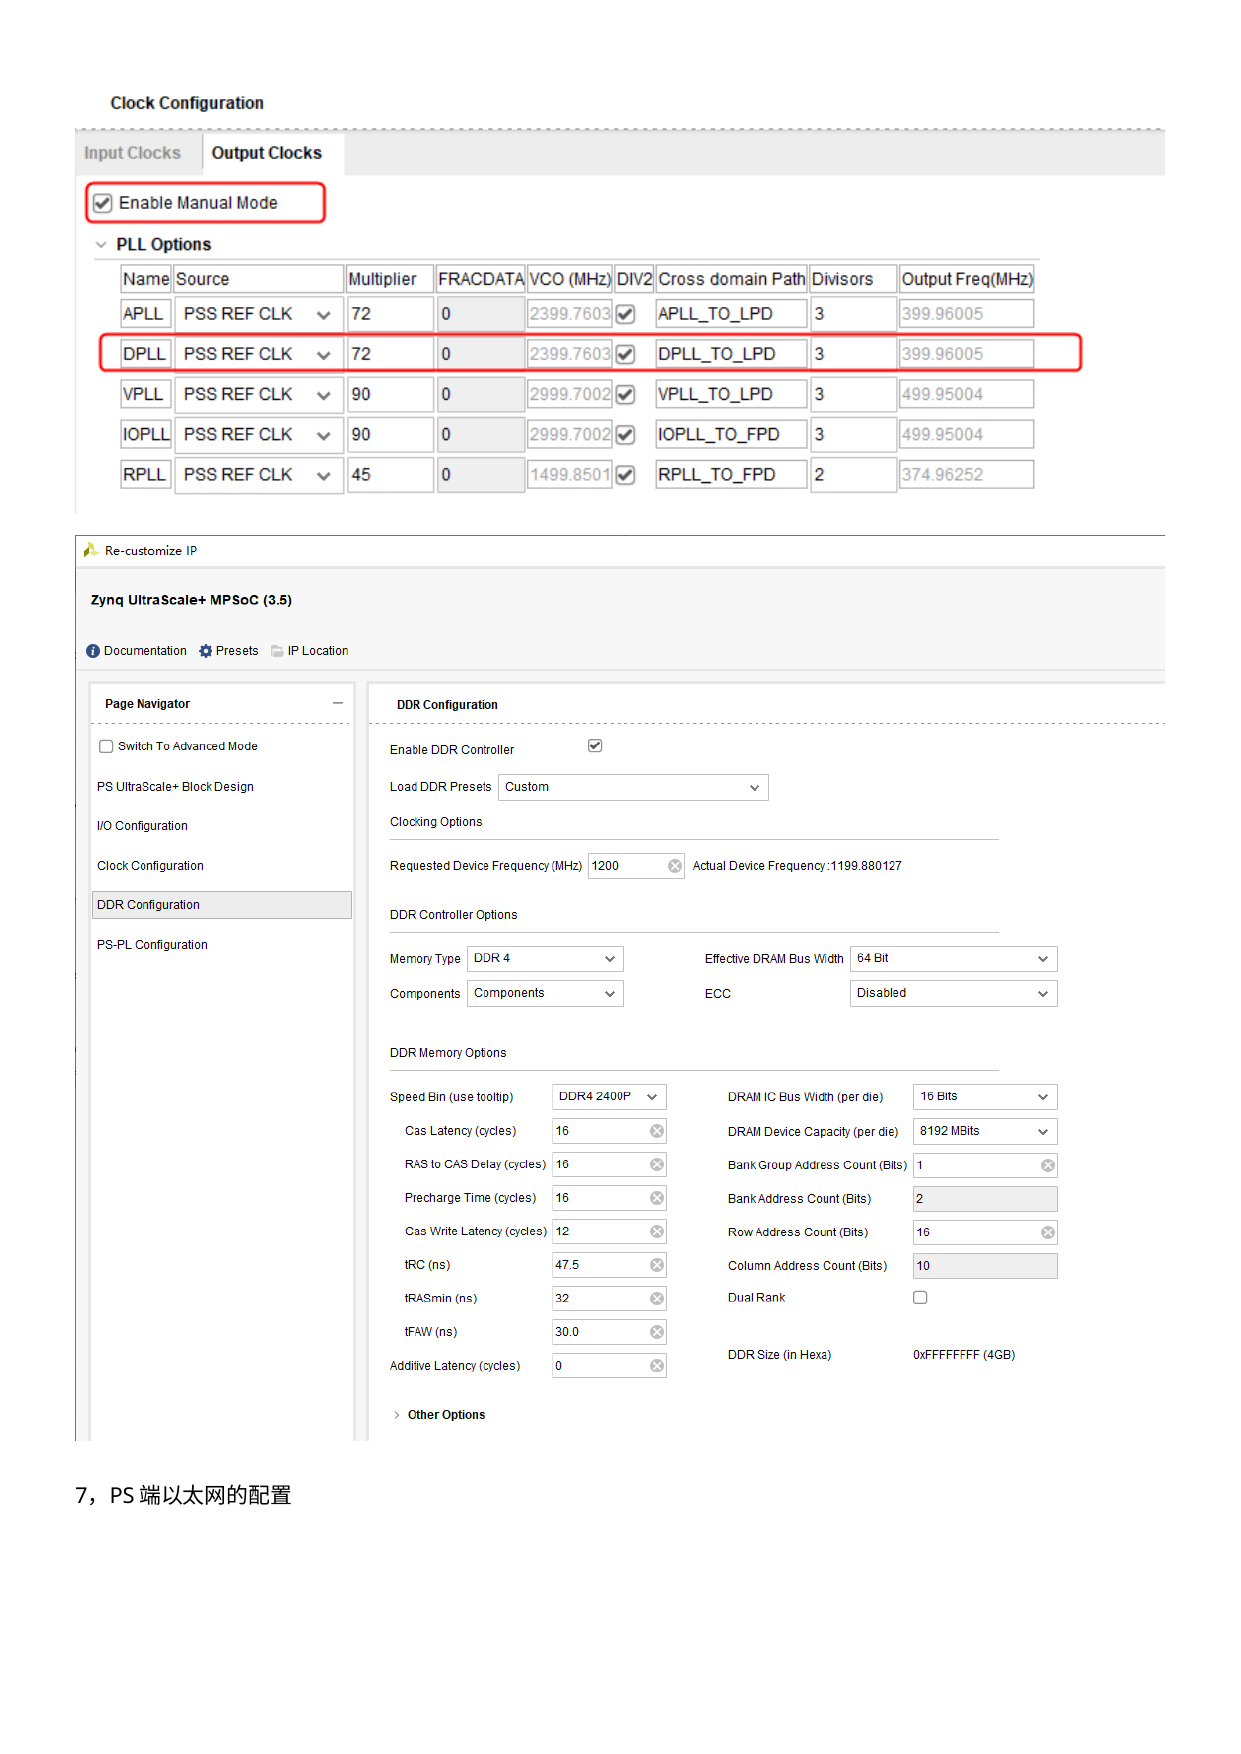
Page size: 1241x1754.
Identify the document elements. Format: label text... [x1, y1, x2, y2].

picture [75, 80, 1166, 514]
text 7，PS端以太网的配置 [75, 1478, 1165, 1511]
picture [75, 535, 1166, 1441]
